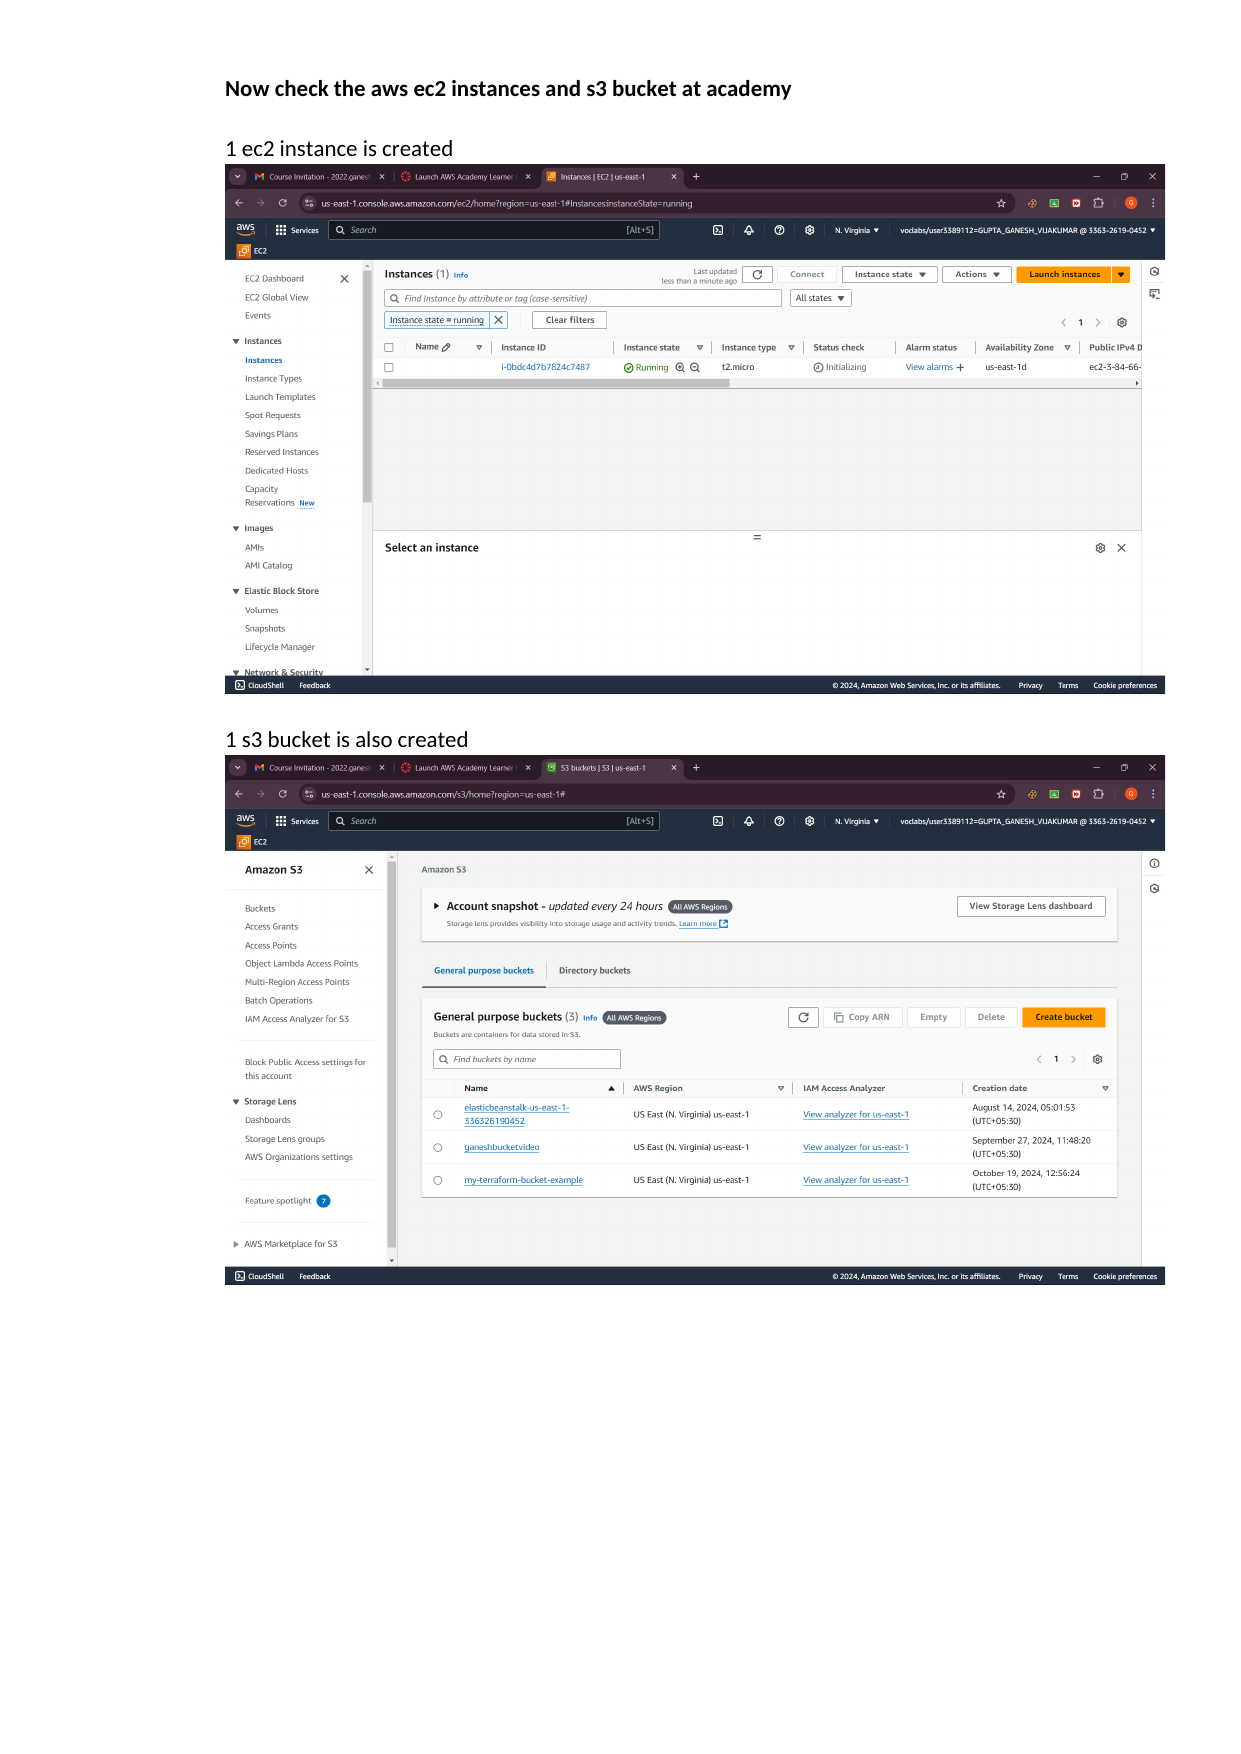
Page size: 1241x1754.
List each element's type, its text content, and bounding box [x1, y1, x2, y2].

list 1 s3 bucket is also created [225, 695, 1090, 753]
list 1 ec2 instance is created [225, 134, 1090, 164]
picture [225, 164, 1166, 694]
list Now check the aws ec2 instances and s3 bucket at academy [225, 74, 1090, 102]
picture [225, 755, 1166, 1285]
